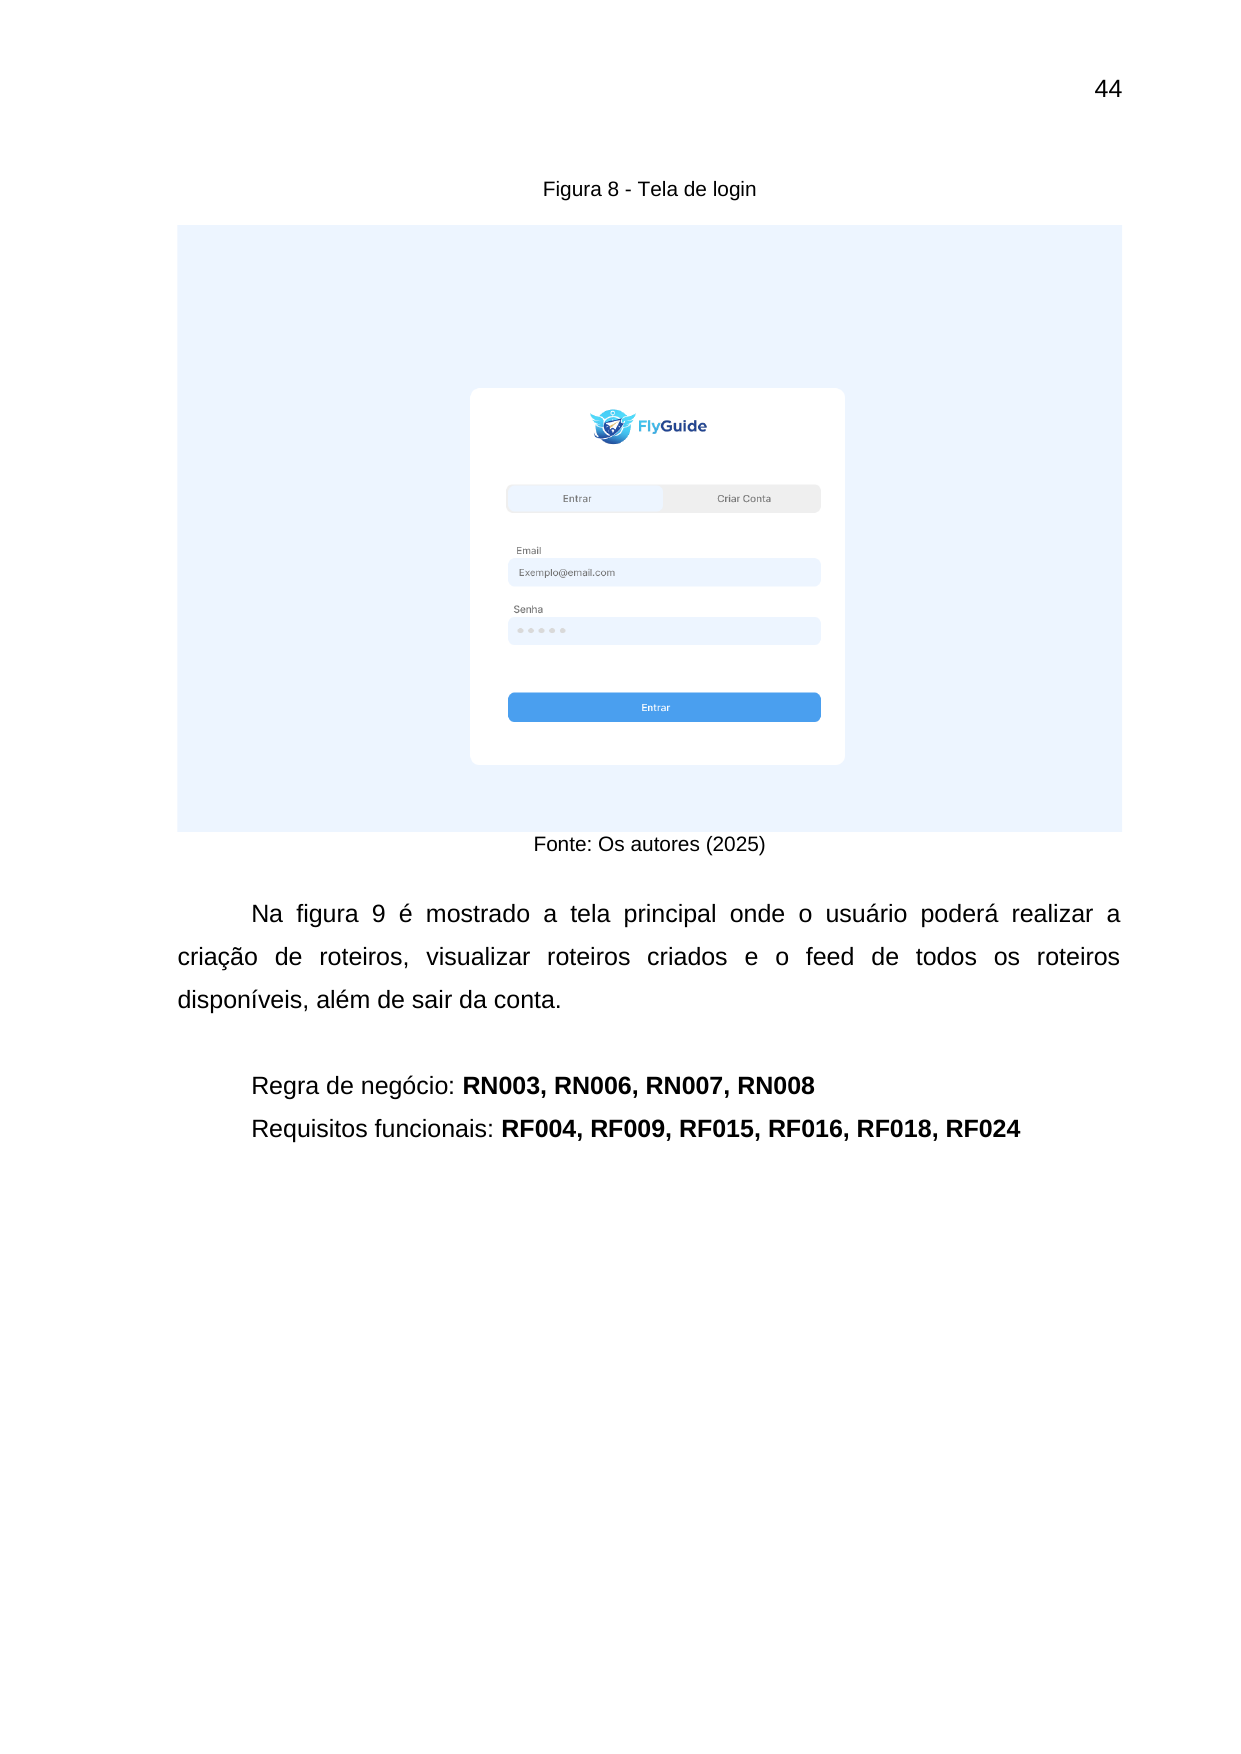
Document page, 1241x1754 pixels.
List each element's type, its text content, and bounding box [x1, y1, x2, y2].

picture [177, 225, 1123, 832]
text Regra de negócio: RN003, RN006, RN007, RN008 [177, 1071, 1122, 1100]
text Fonte: Os autores (2025) [177, 832, 1122, 855]
text Na figura 9 é mostrado a tela principal onde o usuário poderá realizar a criação de roteiros, visualizar roteiros criados e o feed de todos os roteiros disponíveis, além de sair da conta. [177, 898, 1122, 1013]
text Figura 8 - Tela de login [177, 177, 1122, 201]
text Requisitos funcionais: RF004, RF009, RF015, RF016, RF018, RF024 [177, 1114, 1122, 1143]
